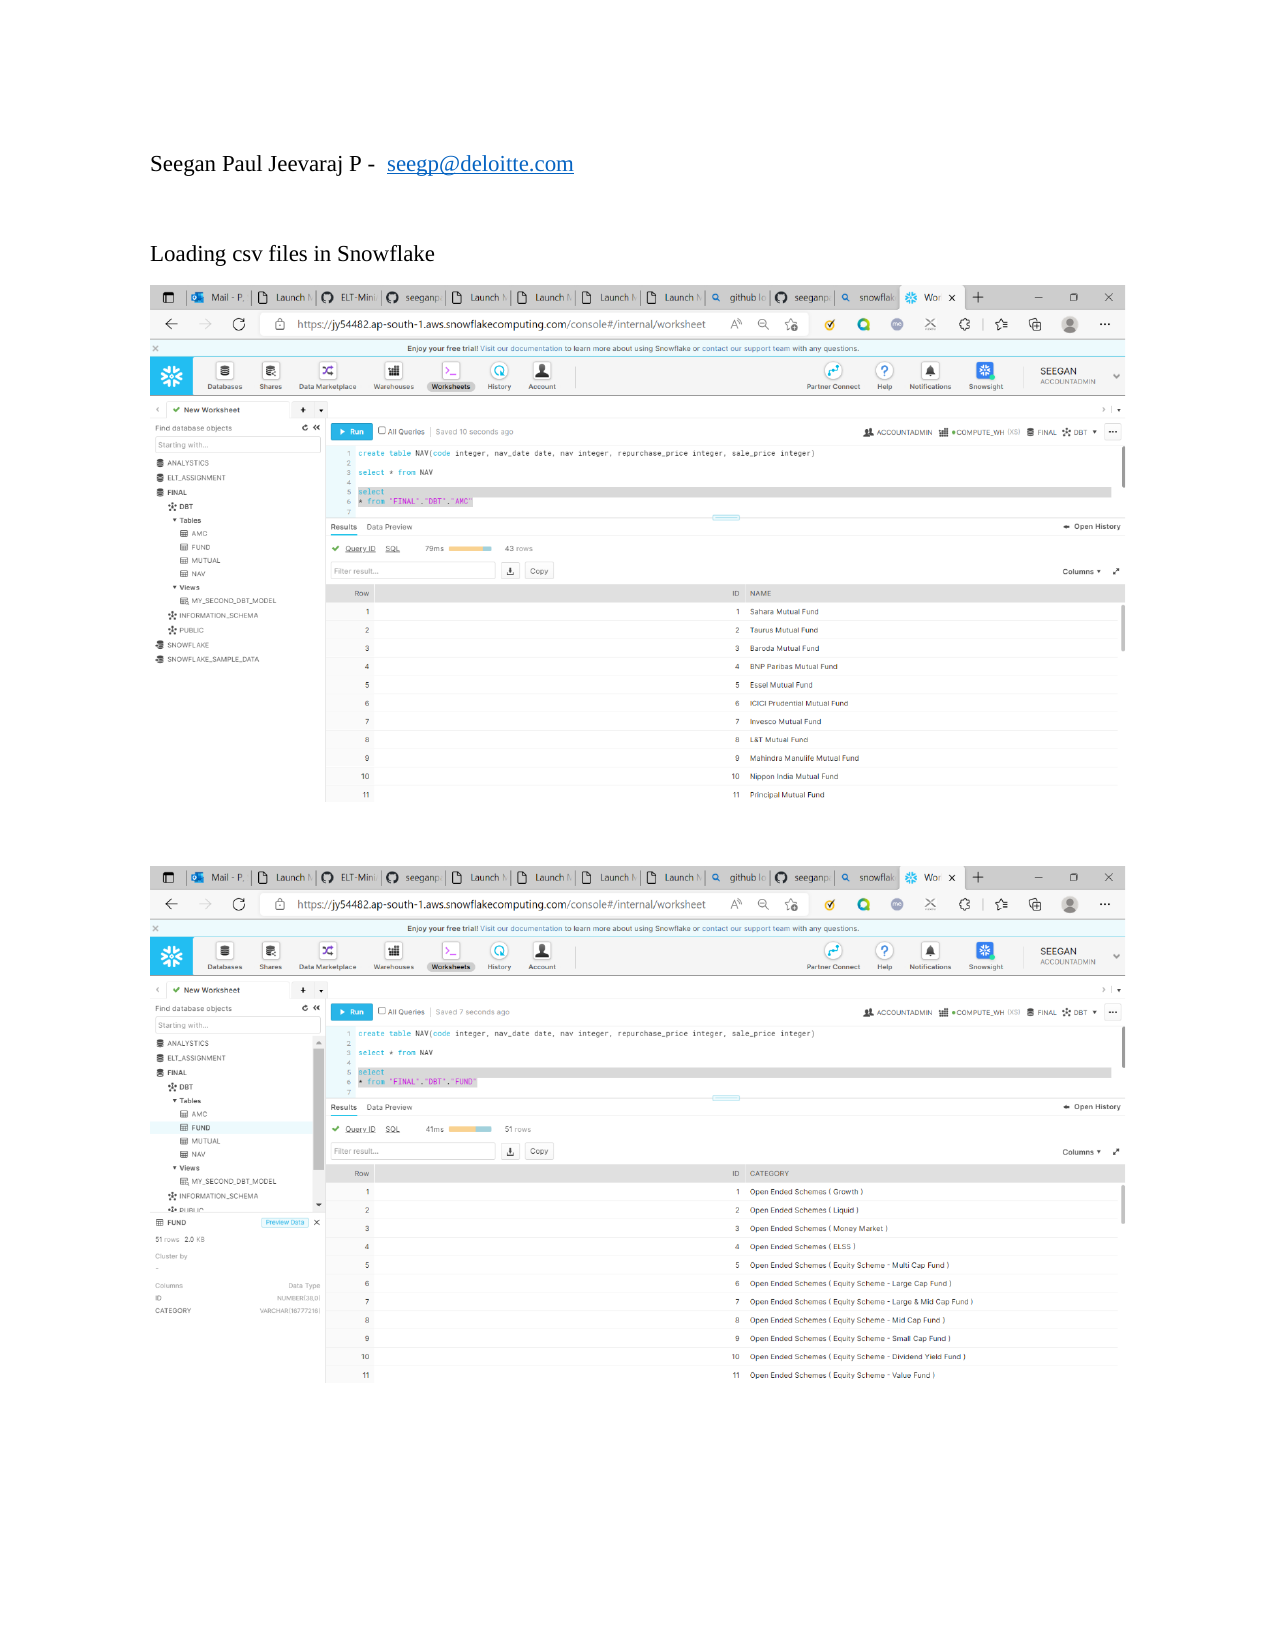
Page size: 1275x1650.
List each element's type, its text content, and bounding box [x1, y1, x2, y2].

text Loading csv files in Snowflake [150, 240, 1125, 267]
picture [150, 285, 1125, 802]
picture [150, 866, 1125, 1383]
text Seegan Paul Jeevaraj P - seegp@deloitte.com [150, 150, 1125, 176]
